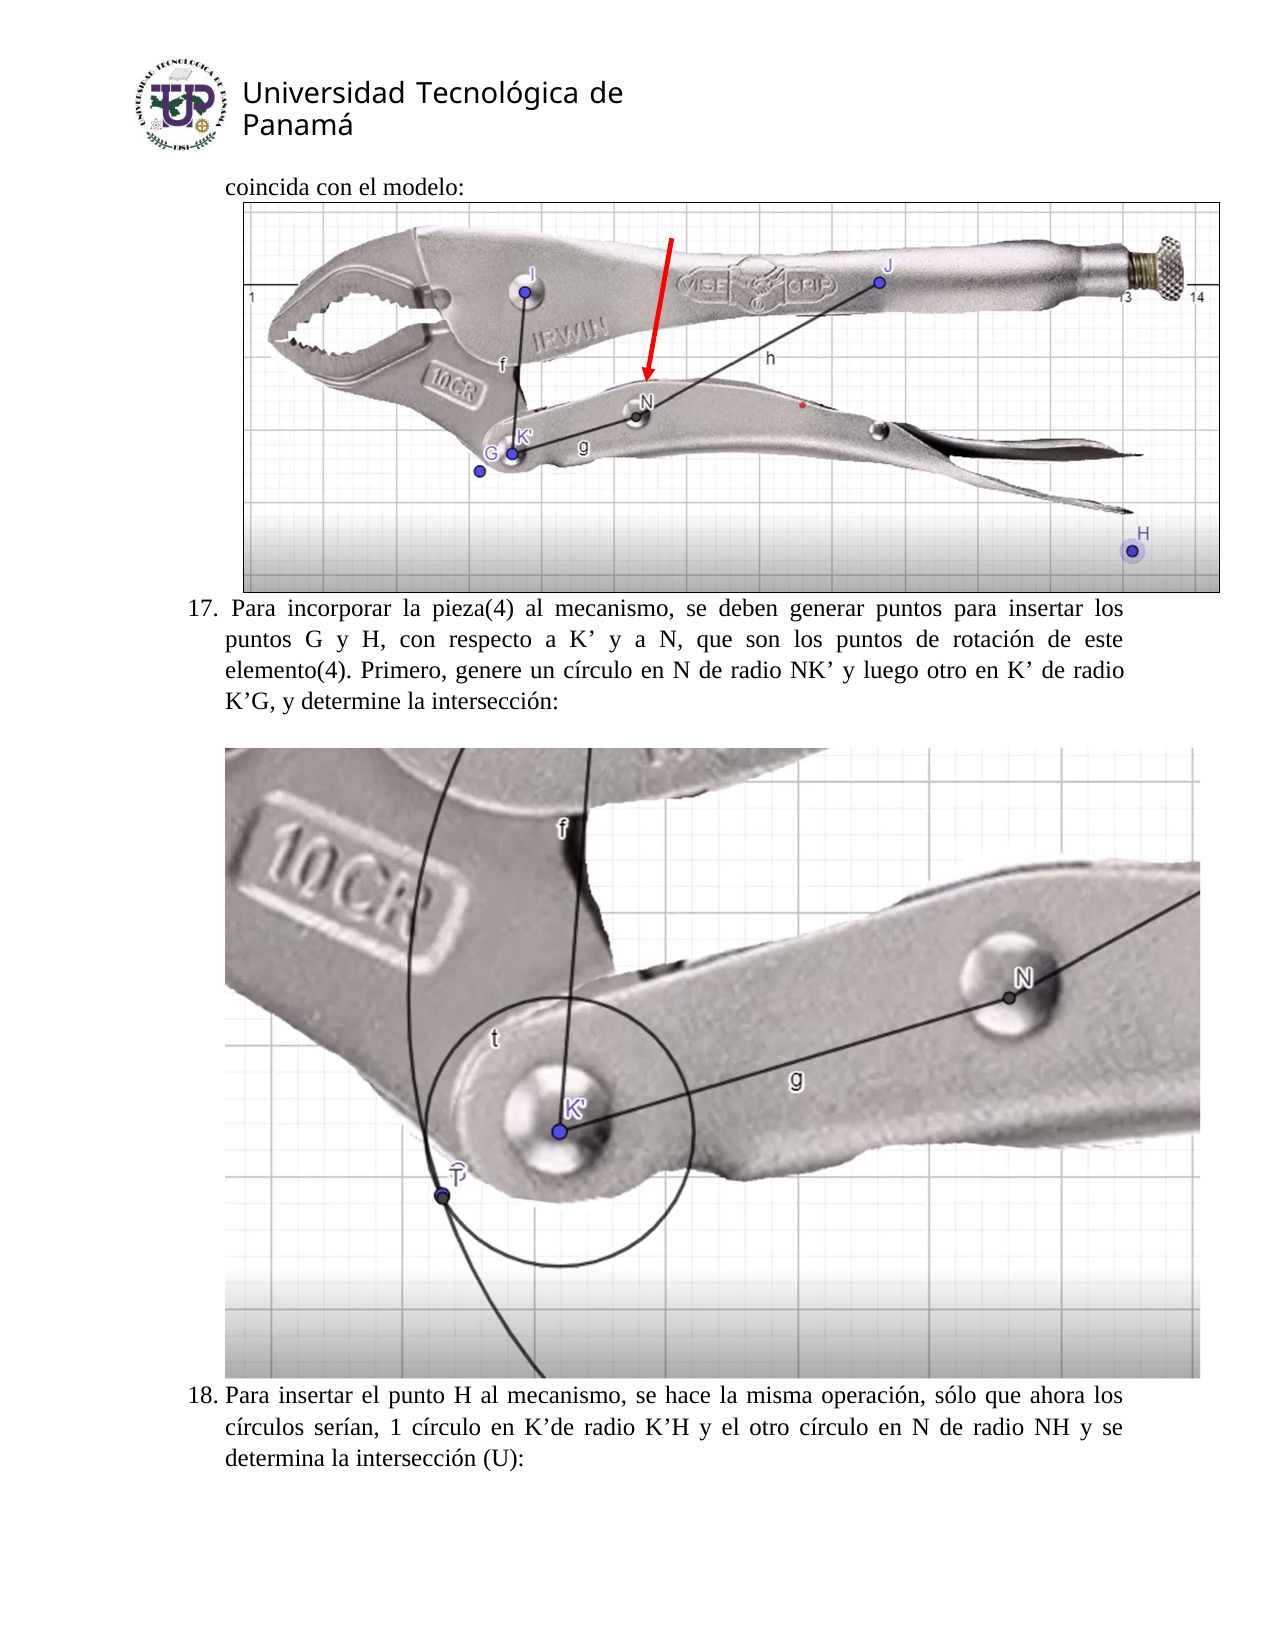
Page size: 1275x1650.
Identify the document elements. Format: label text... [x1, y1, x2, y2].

list Para incorporar la pieza(4) al mecanismo, se deben generar puntos para insertar los puntos G y H, con respecto a K’ y a N, que son los puntos de rotación de este elemento(4). Primero, genere un círculo en N de radio NK’ y luego otro en K’ de radio K’G, y determine la intersección: [187, 593, 1124, 715]
picture [135, 58, 227, 151]
picture [224, 747, 1201, 1379]
picture [244, 203, 1219, 592]
text coincida con el modelo: [225, 172, 1212, 201]
